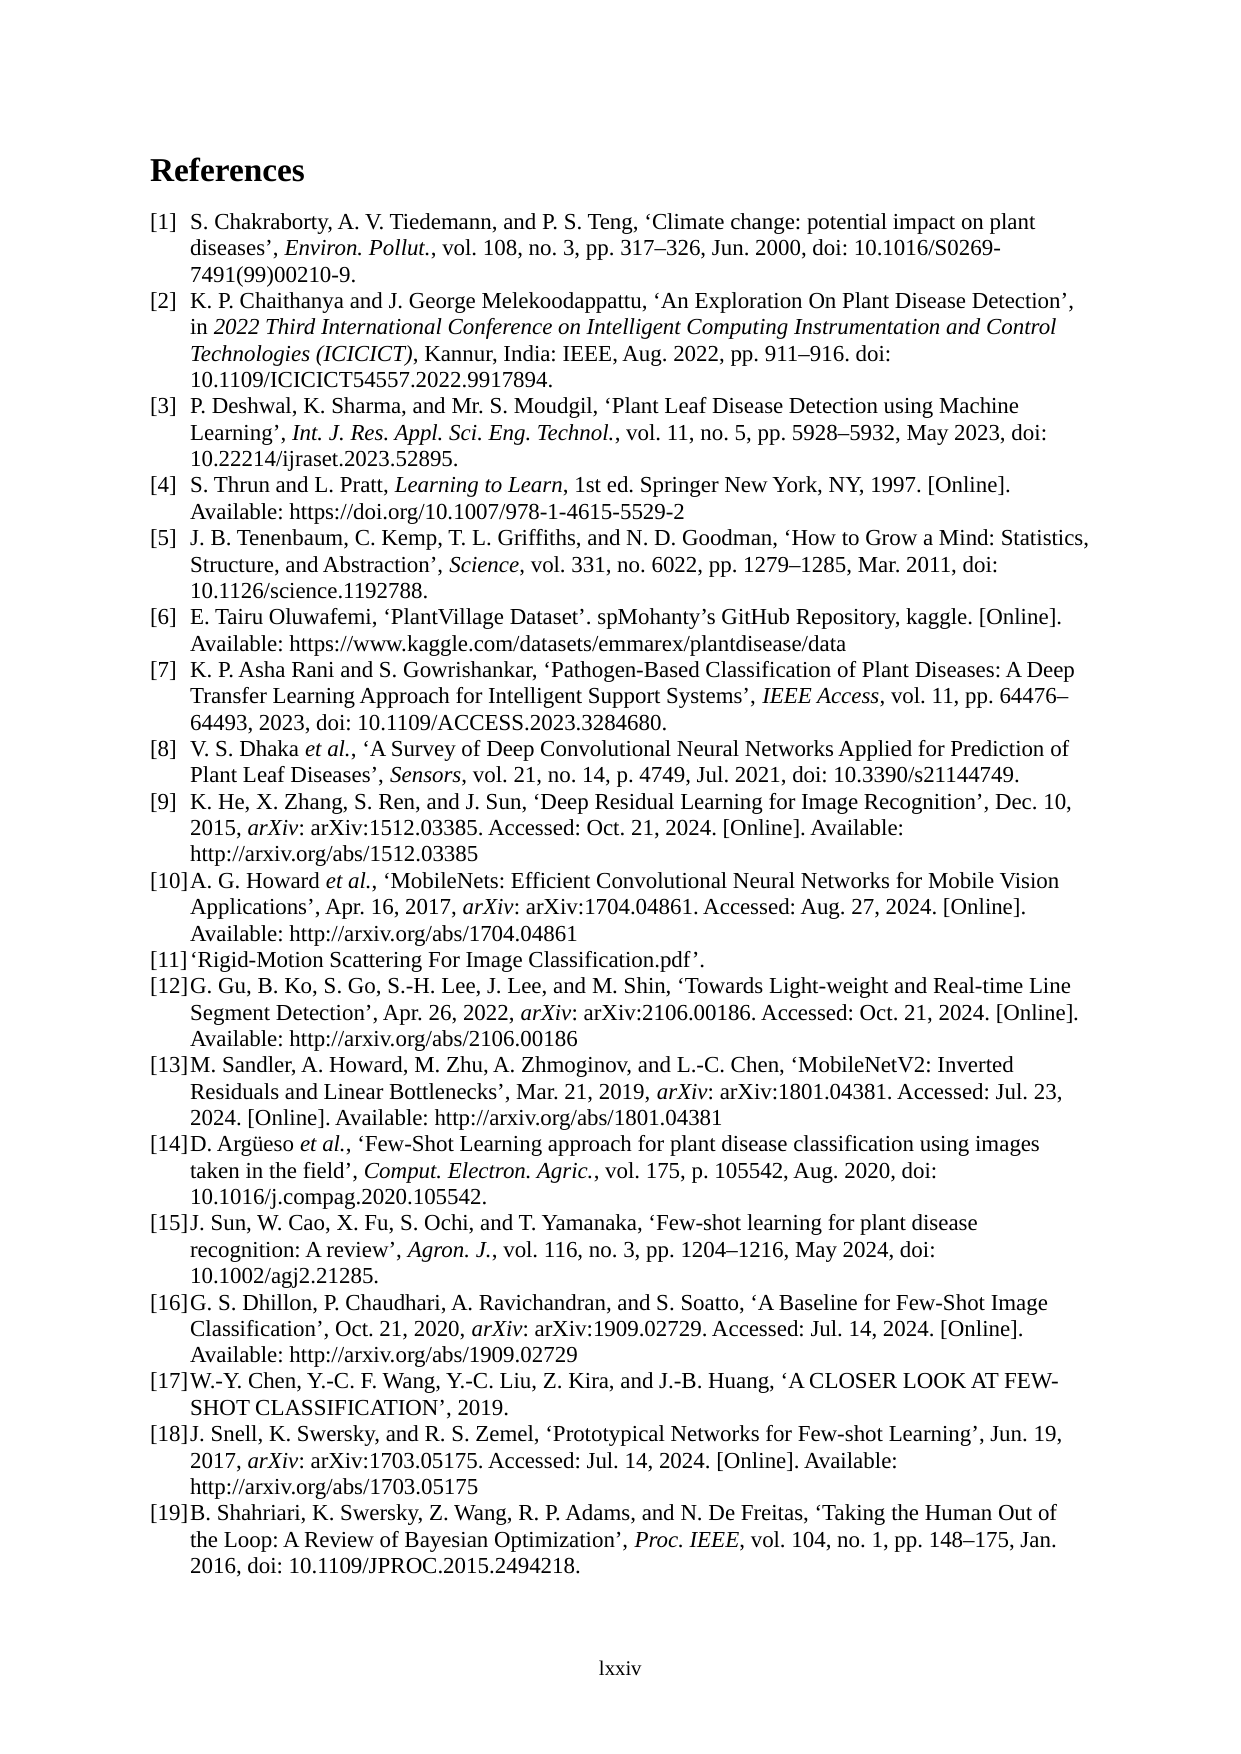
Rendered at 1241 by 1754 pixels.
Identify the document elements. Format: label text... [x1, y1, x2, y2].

text [10] A. G. Howard et al., ‘MobileNets: Efficient Convolutional Neural Networks for Mobile Vision Applications’, Apr. 16, 2017, arXiv: arXiv:1704.04861. Accessed: Aug. 27, 2024. [Online]. Available: http://arxiv.org/abs/1704.04861 [150, 867, 1090, 946]
text [13] M. Sandler, A. Howard, M. Zhu, A. Zhmoginov, and L.-C. Chen, ‘MobileNetV2: Inverted Residuals and Linear Bottlenecks’, Mar. 21, 2019, arXiv: arXiv:1801.04381. Accessed: Jul. 23, 2024. [Online]. Available: http://arxiv.org/abs/1801.04381 [150, 1051, 1090, 1130]
text [19] B. Shahriari, K. Swersky, Z. Wang, R. P. Adams, and N. De Freitas, ‘Taking the Human Out of the Loop: A Review of Bayesian Optimization’, Proc. IEEE, vol. 104, no. 1, pp. 148–175, Jan. 2016, doi: 10.1109/JPROC.2015.2494218. [150, 1499, 1090, 1578]
text [5] J. B. Tenenbaum, C. Kemp, T. L. Griffiths, and N. D. Goodman, ‘How to Grow a Mind: Statistics, Structure, and Abstraction’, Science, vol. 331, no. 6022, pp. 1279–1285, Mar. 2011, doi: 10.1126/science.1192788. [150, 524, 1090, 603]
text [9] K. He, X. Zhang, S. Ren, and J. Sun, ‘Deep Residual Learning for Image Recognition’, Dec. 10, 2015, arXiv: arXiv:1512.03385. Accessed: Oct. 21, 2024. [Online]. Available: http://arxiv.org/abs/1512.03385 [150, 788, 1090, 867]
text [17] W.-Y. Chen, Y.-C. F. Wang, Y.-C. Liu, Z. Kira, and J.-B. Huang, ‘A CLOSER LOOK AT FEW-SHOT CLASSIFICATION’, 2019. [150, 1368, 1090, 1420]
text [3] P. Deshwal, K. Sharma, and Mr. S. Moudgil, ‘Plant Leaf Disease Detection using Machine Learning’, Int. J. Res. Appl. Sci. Eng. Technol., vol. 11, no. 5, pp. 5928–5932, May 2023, doi: 10.22214/ijraset.2023.52895. [150, 392, 1090, 472]
text [6] E. Tairu Oluwafemi, ‘PlantVillage Dataset’. spMohanty’s GitHub Repository, kaggle. [Online]. Available: https://www.kaggle.com/datasets/emmarex/plantdisease/data [150, 603, 1090, 656]
text [8] V. S. Dhaka et al., ‘A Survey of Deep Convolutional Neural Networks Applied for Prediction of Plant Leaf Diseases’, Sensors, vol. 21, no. 14, p. 4749, Jul. 2021, doi: 10.3390/s21144749. [150, 735, 1090, 788]
subtitle References [150, 150, 1090, 188]
text [4] S. Thrun and L. Pratt, Learning to Learn, 1st ed. Springer New York, NY, 1997. [Online]. Available: https://doi.org/10.1007/978-1-4615-5529-2 [150, 472, 1090, 524]
text [16] G. S. Dhillon, P. Chaudhari, A. Ravichandran, and S. Soatto, ‘A Baseline for Few-Shot Image Classification’, Oct. 21, 2020, arXiv: arXiv:1909.02729. Accessed: Jul. 14, 2024. [Online]. Available: http://arxiv.org/abs/1909.02729 [150, 1288, 1090, 1368]
text [1] S. Chakraborty, A. V. Tiedemann, and P. S. Teng, ‘Climate change: potential impact on plant diseases’, Environ. Pollut., vol. 108, no. 3, pp. 317–326, Jun. 2000, doi: 10.1016/S0269-7491(99)00210-9. [150, 208, 1090, 287]
text [11] ‘Rigid-Motion Scattering For Image Classification.pdf’. [150, 946, 1090, 972]
text [7] K. P. Asha Rani and S. Gowrishankar, ‘Pathogen-Based Classification of Plant Diseases: A Deep Transfer Learning Approach for Intelligent Support Systems’, IEEE Access, vol. 11, pp. 64476–64493, 2023, doi: 10.1109/ACCESS.2023.3284680. [150, 656, 1090, 735]
text [15] J. Sun, W. Cao, X. Fu, S. Ochi, and T. Yamanaka, ‘Few‐shot learning for plant disease recognition: A review’, Agron. J., vol. 116, no. 3, pp. 1204–1216, May 2024, doi: 10.1002/agj2.21285. [150, 1209, 1090, 1288]
text [18] J. Snell, K. Swersky, and R. S. Zemel, ‘Prototypical Networks for Few-shot Learning’, Jun. 19, 2017, arXiv: arXiv:1703.05175. Accessed: Jul. 14, 2024. [Online]. Available: http://arxiv.org/abs/1703.05175 [150, 1420, 1090, 1499]
text [14] D. Argüeso et al., ‘Few-Shot Learning approach for plant disease classification using images taken in the field’, Comput. Electron. Agric., vol. 175, p. 105542, Aug. 2020, doi: 10.1016/j.compag.2020.105542. [150, 1130, 1090, 1209]
text [2] K. P. Chaithanya and J. George Melekoodappattu, ‘An Exploration On Plant Disease Detection’, in 2022 Third International Conference on Intelligent Computing Instrumentation and Control Technologies (ICICICT), Kannur, India: IEEE, Aug. 2022, pp. 911–916. doi: 10.1109/ICICICT54557.2022.9917894. [150, 287, 1090, 392]
text [12] G. Gu, B. Ko, S. Go, S.-H. Lee, J. Lee, and M. Shin, ‘Towards Light-weight and Real-time Line Segment Detection’, Apr. 26, 2022, arXiv: arXiv:2106.00186. Accessed: Oct. 21, 2024. [Online]. Available: http://arxiv.org/abs/2106.00186 [150, 972, 1090, 1051]
